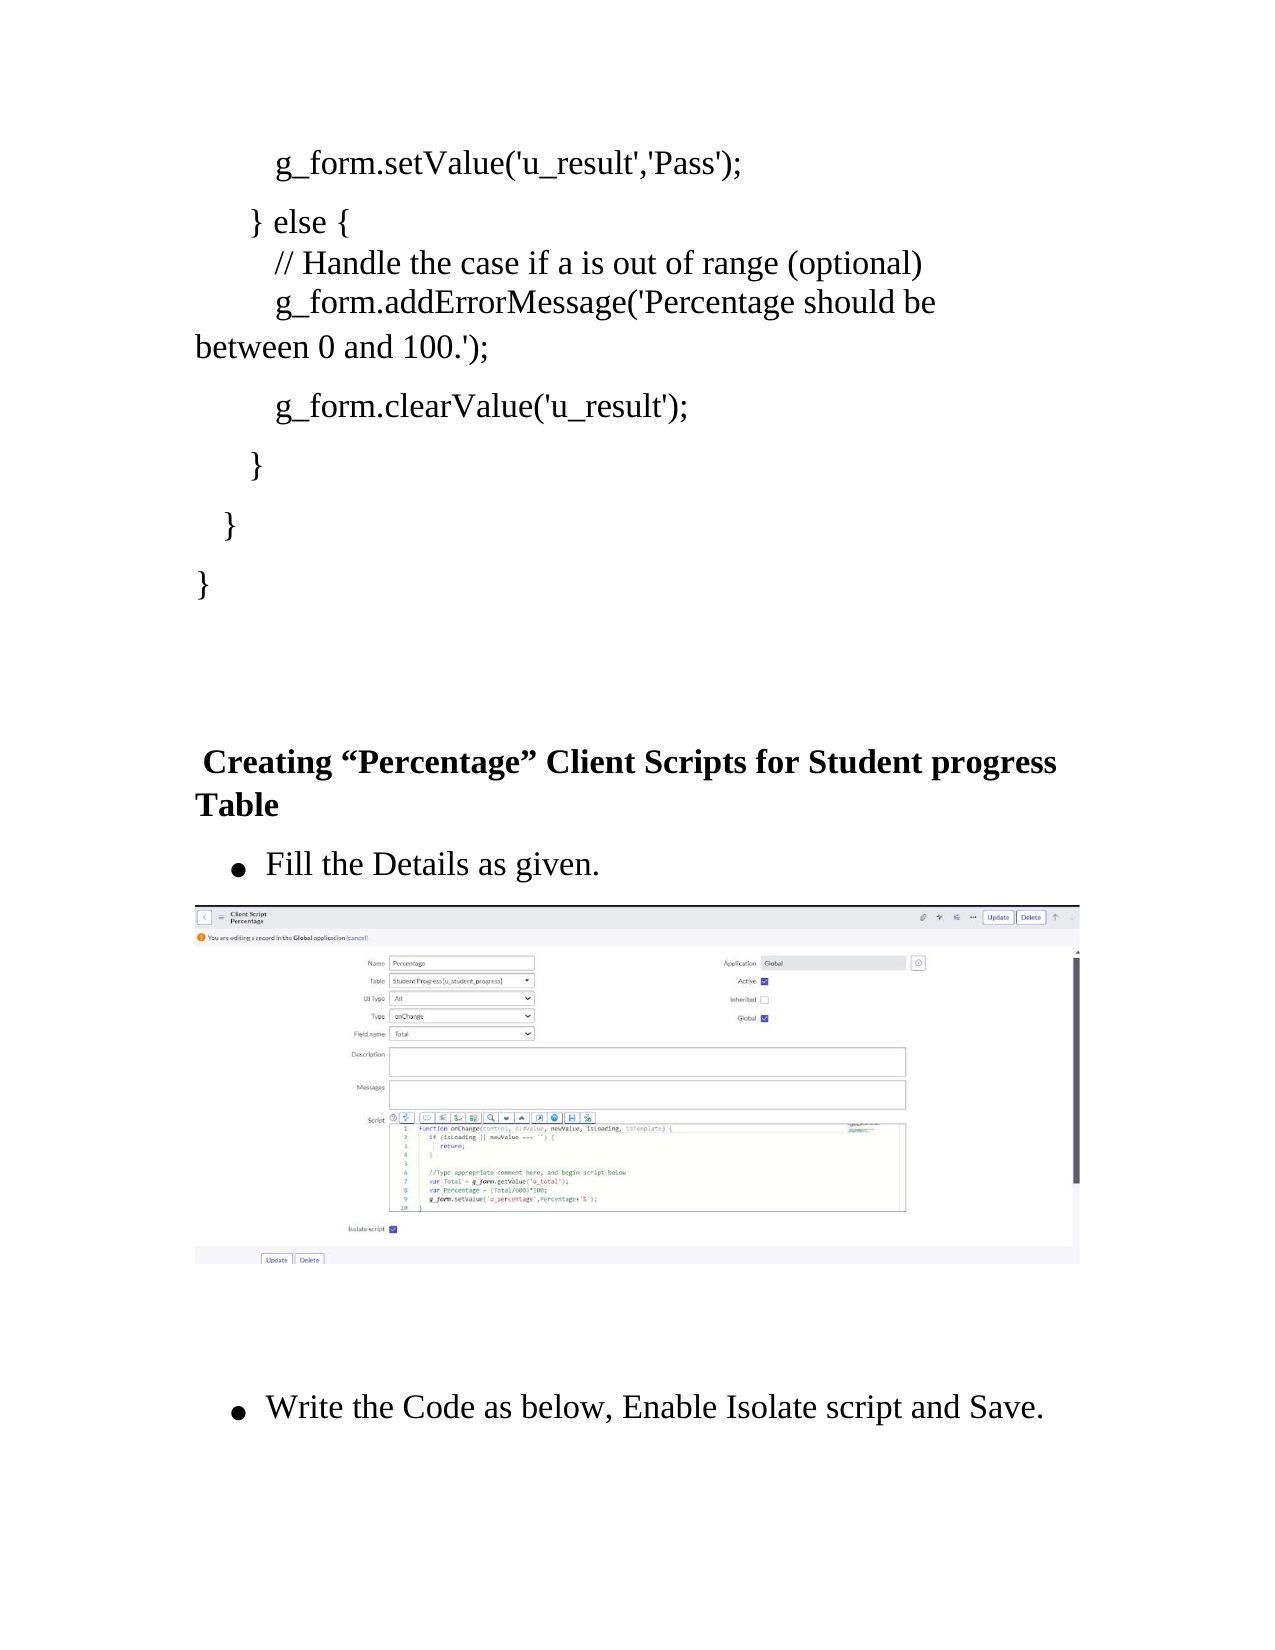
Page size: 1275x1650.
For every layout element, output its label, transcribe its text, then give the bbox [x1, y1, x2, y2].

picture [195, 905, 1080, 1264]
text } [248, 445, 1162, 484]
text } [195, 563, 1162, 603]
list Write the Code as below, Enable Isolate script and Save. [230, 1387, 1162, 1429]
text between 0 and 100.'); g_form.clearValue('u_result'); [195, 326, 895, 425]
list Fill the Details as given. [230, 843, 1162, 886]
text } [222, 504, 1162, 543]
text // Handle the case if a is out of range (optional) g_form.addErrorMessage('Percentage should be [274, 242, 1034, 321]
text } else { [248, 201, 1162, 241]
text g_form.setValue('u_result','Pass'); [275, 142, 1162, 182]
subtitle Creating “Percentage” Client Scripts for Student progress Table [195, 741, 1114, 824]
